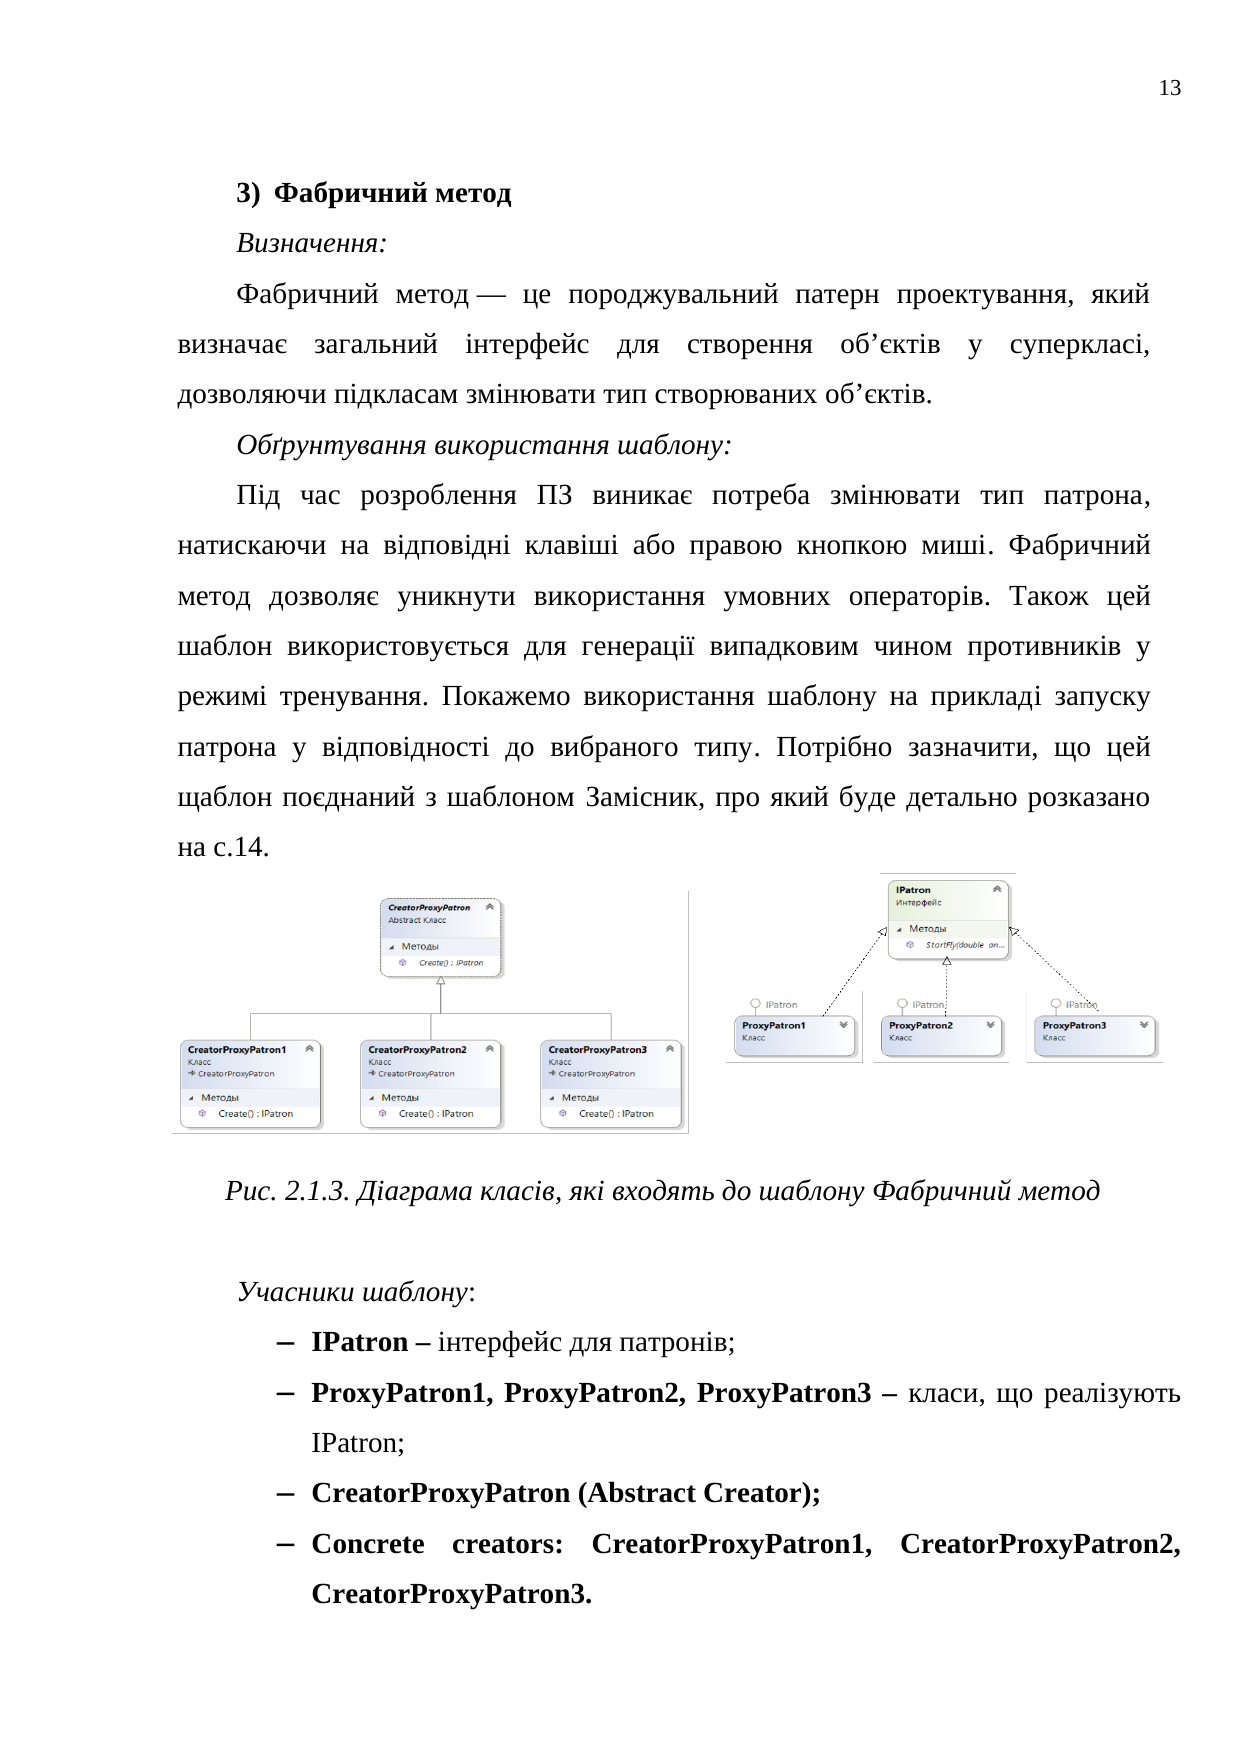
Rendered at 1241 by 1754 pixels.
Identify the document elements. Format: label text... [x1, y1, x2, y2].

text Під час розроблення ПЗ виникає потреба змінювати тип патрона, натискаючи на відповідні клавіші або правою кнопкою миші. Фабричний метод дозволяє уникнути використання умовних операторів. Також цей шаблон використовується для генерації випадковим чином противників у режимі тренування. Покажемо використання шаблону на прикладі запуску патрона у відповідності до вибраного типу. Потрібно зазначити, що цей щаблон поєднаний з шаблоном Замісник, про який буде детально розказано на с.14. [177, 477, 1151, 863]
list ProxyPatron1, ProxyPatron2, ProxyPatron3 – класи, що реалізують IPatron; [274, 1375, 1181, 1459]
list Визначення: [177, 226, 1151, 259]
list Сoncrete creators: CreatorProxyPatron1, CreatorProxyPatron2, CreatorProxyPatron3. [274, 1526, 1181, 1610]
text Рис. 2.1.3. Діаграма класів, які входять до шаблону Фабричний метод [177, 1140, 1151, 1207]
picture [165, 867, 1170, 1140]
list IPatron – інтерфейс для патронів; [274, 1324, 1181, 1358]
list Фабричний метод [236, 175, 1181, 209]
list CreatorProxyPatron (Abstract Creator); [274, 1476, 1181, 1509]
text Обґрунтування використання шаблону: [177, 427, 1151, 460]
list Фабричний метод — це породжувальний патерн проектування, який визначає загальний інтерфейс для створення об’єктів у суперкласі, дозволяючи підкласам змінювати тип створюваних об’єктів. [177, 276, 1151, 326]
list Фабричний метод — це породжувальний патерн проектування, який визначає загальний інтерфейс для створення об’єктів у суперкласі, дозволяючи підкласам змінювати тип створюваних об’єктів. [177, 360, 1151, 410]
text Учасники шаблону: [177, 1274, 1181, 1308]
